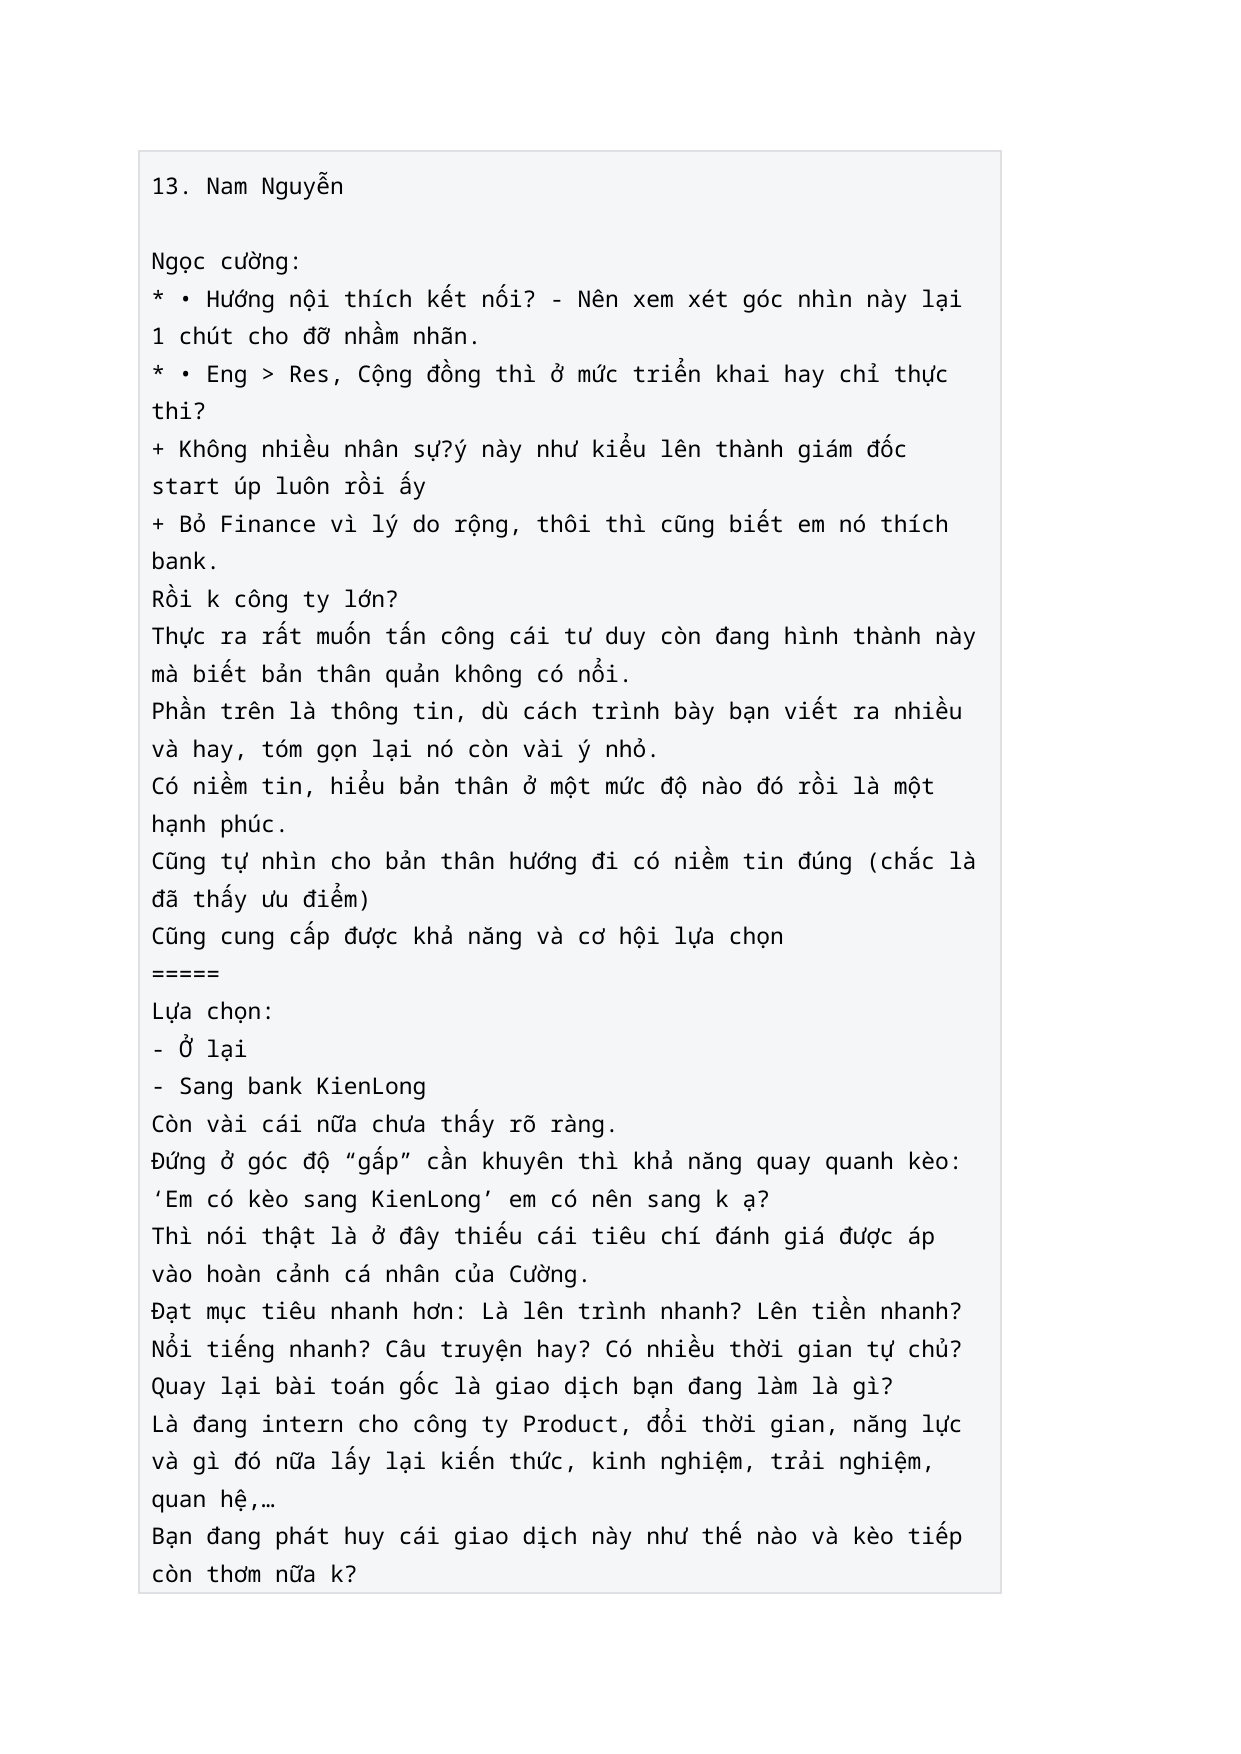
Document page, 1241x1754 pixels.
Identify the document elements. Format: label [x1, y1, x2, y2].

table_header [140, 152, 1000, 1592]
